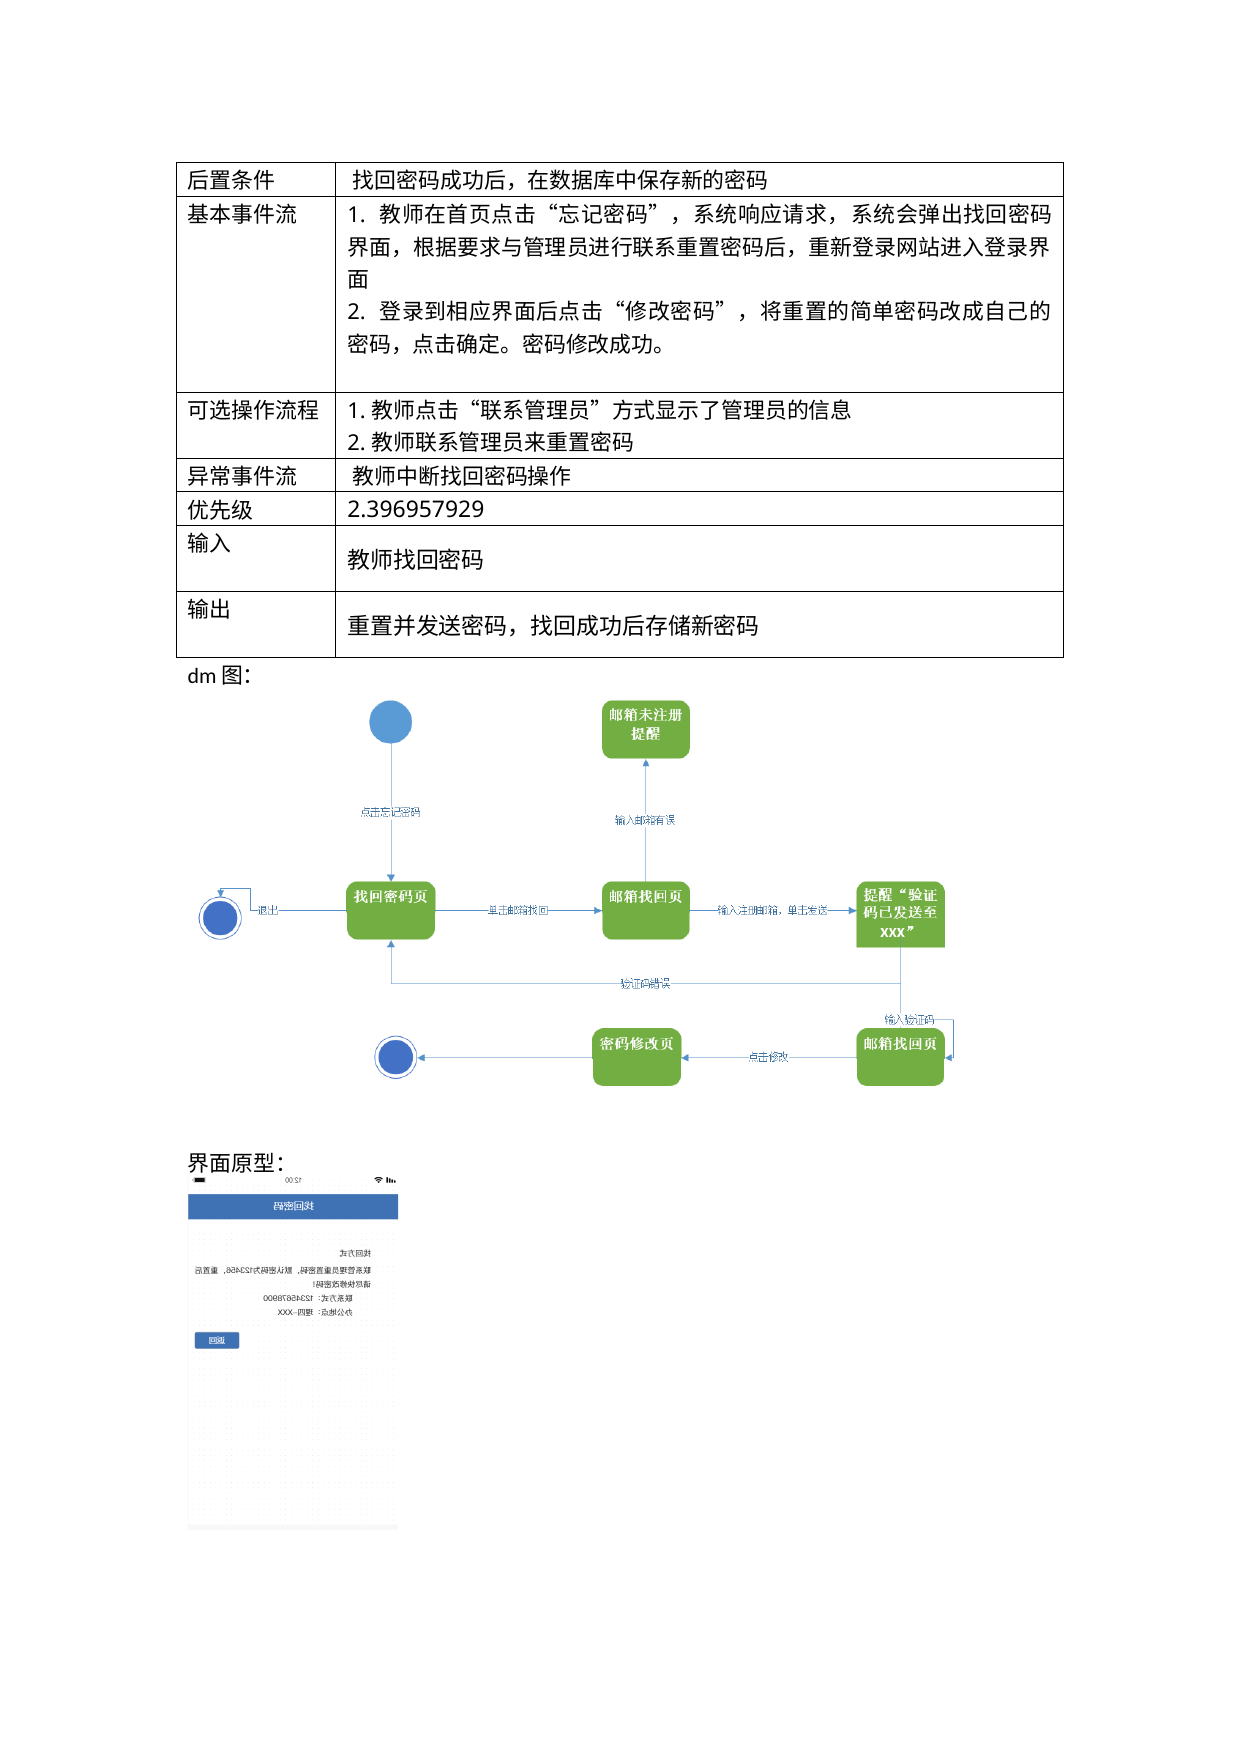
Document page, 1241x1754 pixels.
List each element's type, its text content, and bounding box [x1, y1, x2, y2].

table_cell 教师在首页点击“忘记密码”，系统响应请求，系统会弹出找回密码界面，根据要求与管理员进行联系重置密码后，重新登录网站进入登录界面 登录到相应界面后点击“修改密码”，将重置的简单密码改成自己的密码，点击确定。密码修改成功。 [336, 197, 1063, 392]
picture [187, 690, 1053, 1126]
table_cell 教师找回密码 [336, 526, 1063, 591]
text dm图： [187, 658, 1053, 690]
table_cell 2.396957929 [336, 492, 1063, 525]
table_cell 教师中断找回密码操作 [336, 459, 1063, 491]
table_cell 找回密码成功后，在数据库中保存新的密码 [336, 163, 1063, 196]
table_cell 可选操作流程 [177, 393, 335, 458]
table_cell 输入 [177, 526, 335, 591]
table_cell 基本事件流 [177, 197, 335, 392]
picture [187, 1177, 399, 1530]
table_cell 后置条件 [177, 163, 335, 196]
table_cell 1. 教师点击“联系管理员”方式显示了管理员的信息 2. 教师联系管理员来重置密码 [336, 393, 1063, 458]
table_cell 优先级 [177, 492, 335, 525]
table_cell 异常事件流 [177, 459, 335, 491]
table_cell 重置并发送密码，找回成功后存储新密码 [336, 592, 1063, 657]
table_cell 输出 [177, 592, 335, 657]
text 界面原型： [187, 1145, 1053, 1178]
